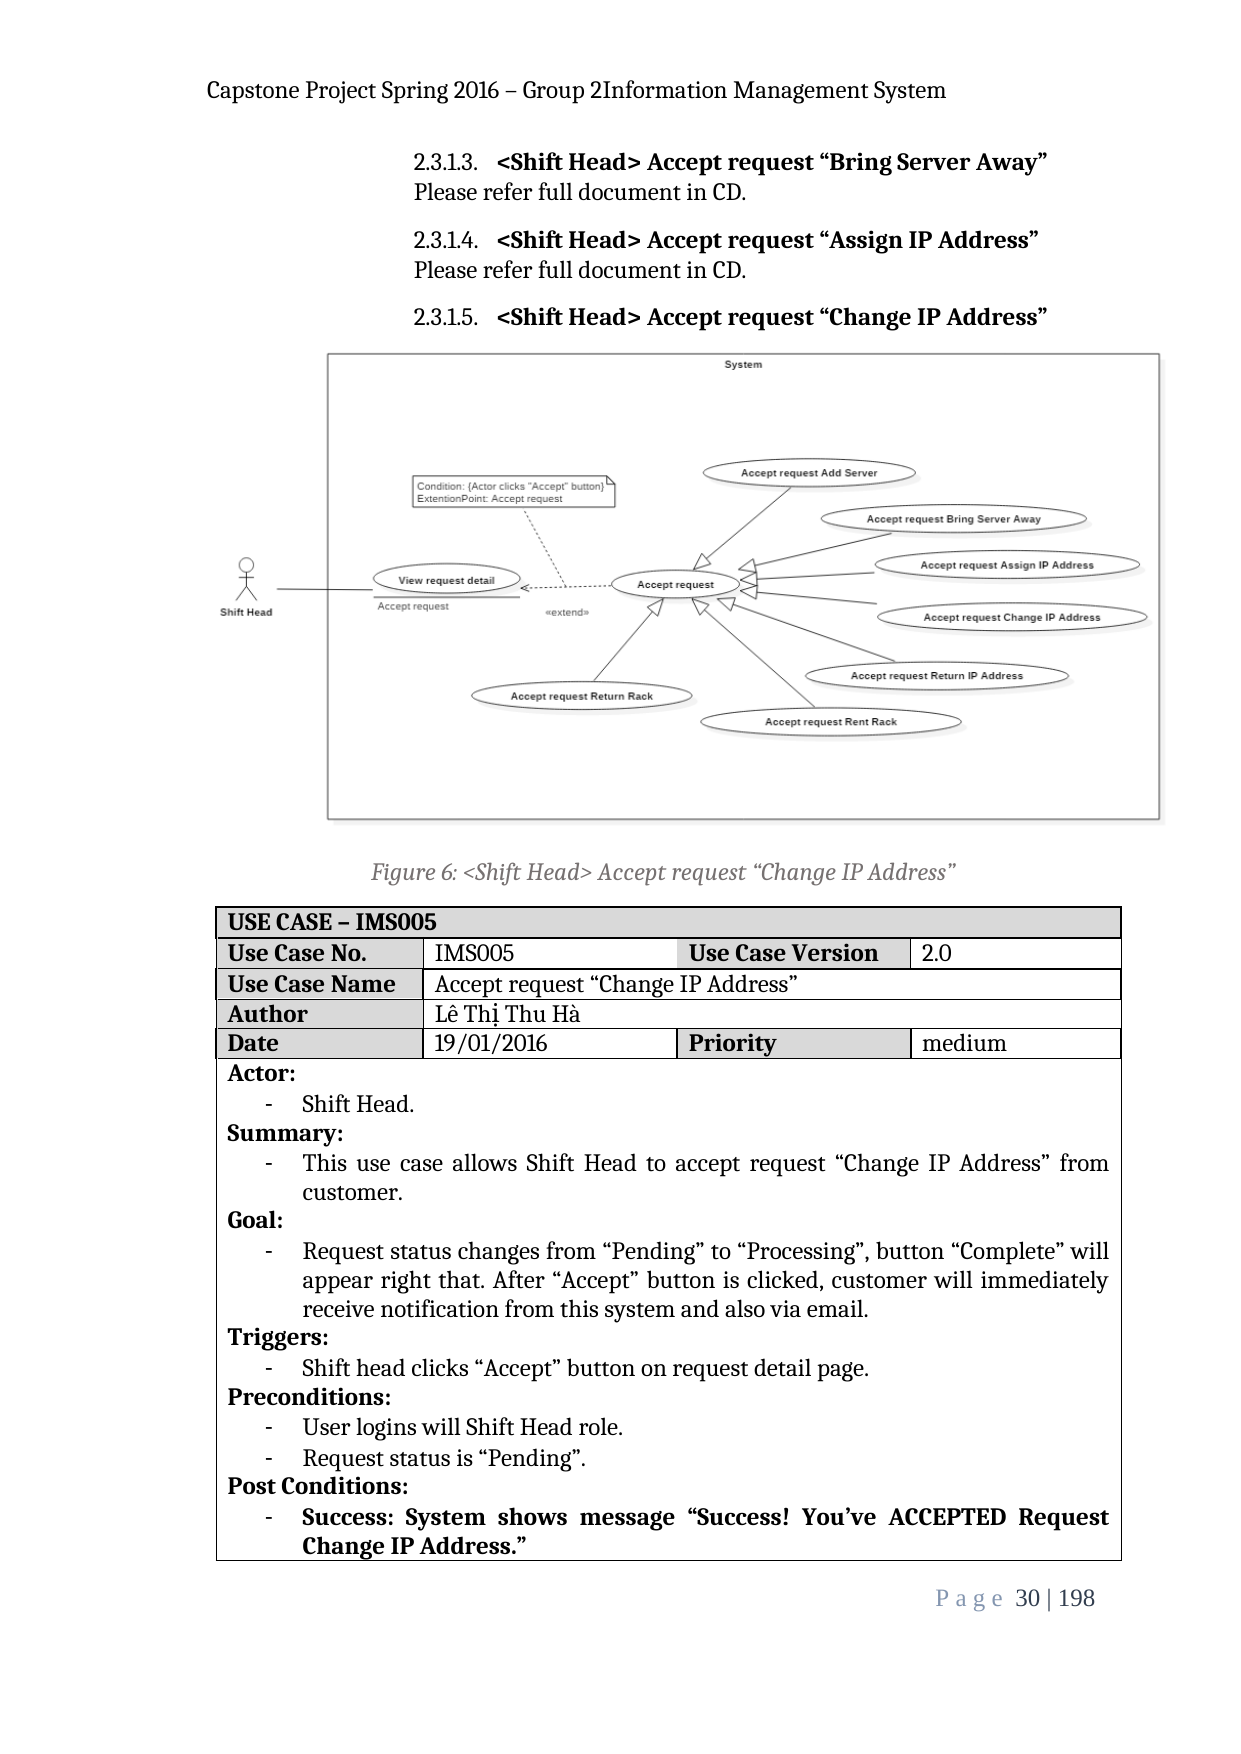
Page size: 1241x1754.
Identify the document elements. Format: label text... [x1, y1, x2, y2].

table_cell Accept request “Change IP Address” [424, 970, 1120, 998]
table_cell Use Case Version [677, 939, 910, 968]
subtitle <Shift Head> Accept request “Bring Server Away” [413, 148, 1122, 176]
table_cell Date [217, 1029, 422, 1058]
table_cell Use Case Name [217, 969, 422, 998]
table_cell 19/01/2016 [424, 1029, 676, 1058]
text Please refer full document in CD. [413, 178, 1122, 207]
subtitle <Shift Head> Accept request “Change IP Address” [413, 303, 1122, 332]
table_cell 2.0 [911, 939, 1121, 968]
table_cell Priority [678, 1029, 910, 1058]
picture [206, 333, 1182, 840]
text Figure 6: <Shift Head> Accept request “Change IP Address” [207, 858, 1122, 887]
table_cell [217, 1059, 1121, 1560]
subtitle <Shift Head> Accept request “Assign IP Address” [413, 226, 1122, 254]
table_cell IMS005 [424, 939, 677, 968]
table_cell medium [912, 1029, 1120, 1058]
table_cell Lê Thị Thu Hà [424, 1000, 1121, 1028]
table_cell Author [217, 1000, 423, 1028]
table_header USE CASE – IMS005 [217, 908, 1120, 937]
text Please refer full document in CD. [413, 256, 1122, 284]
table_cell Use Case No. [217, 938, 423, 968]
